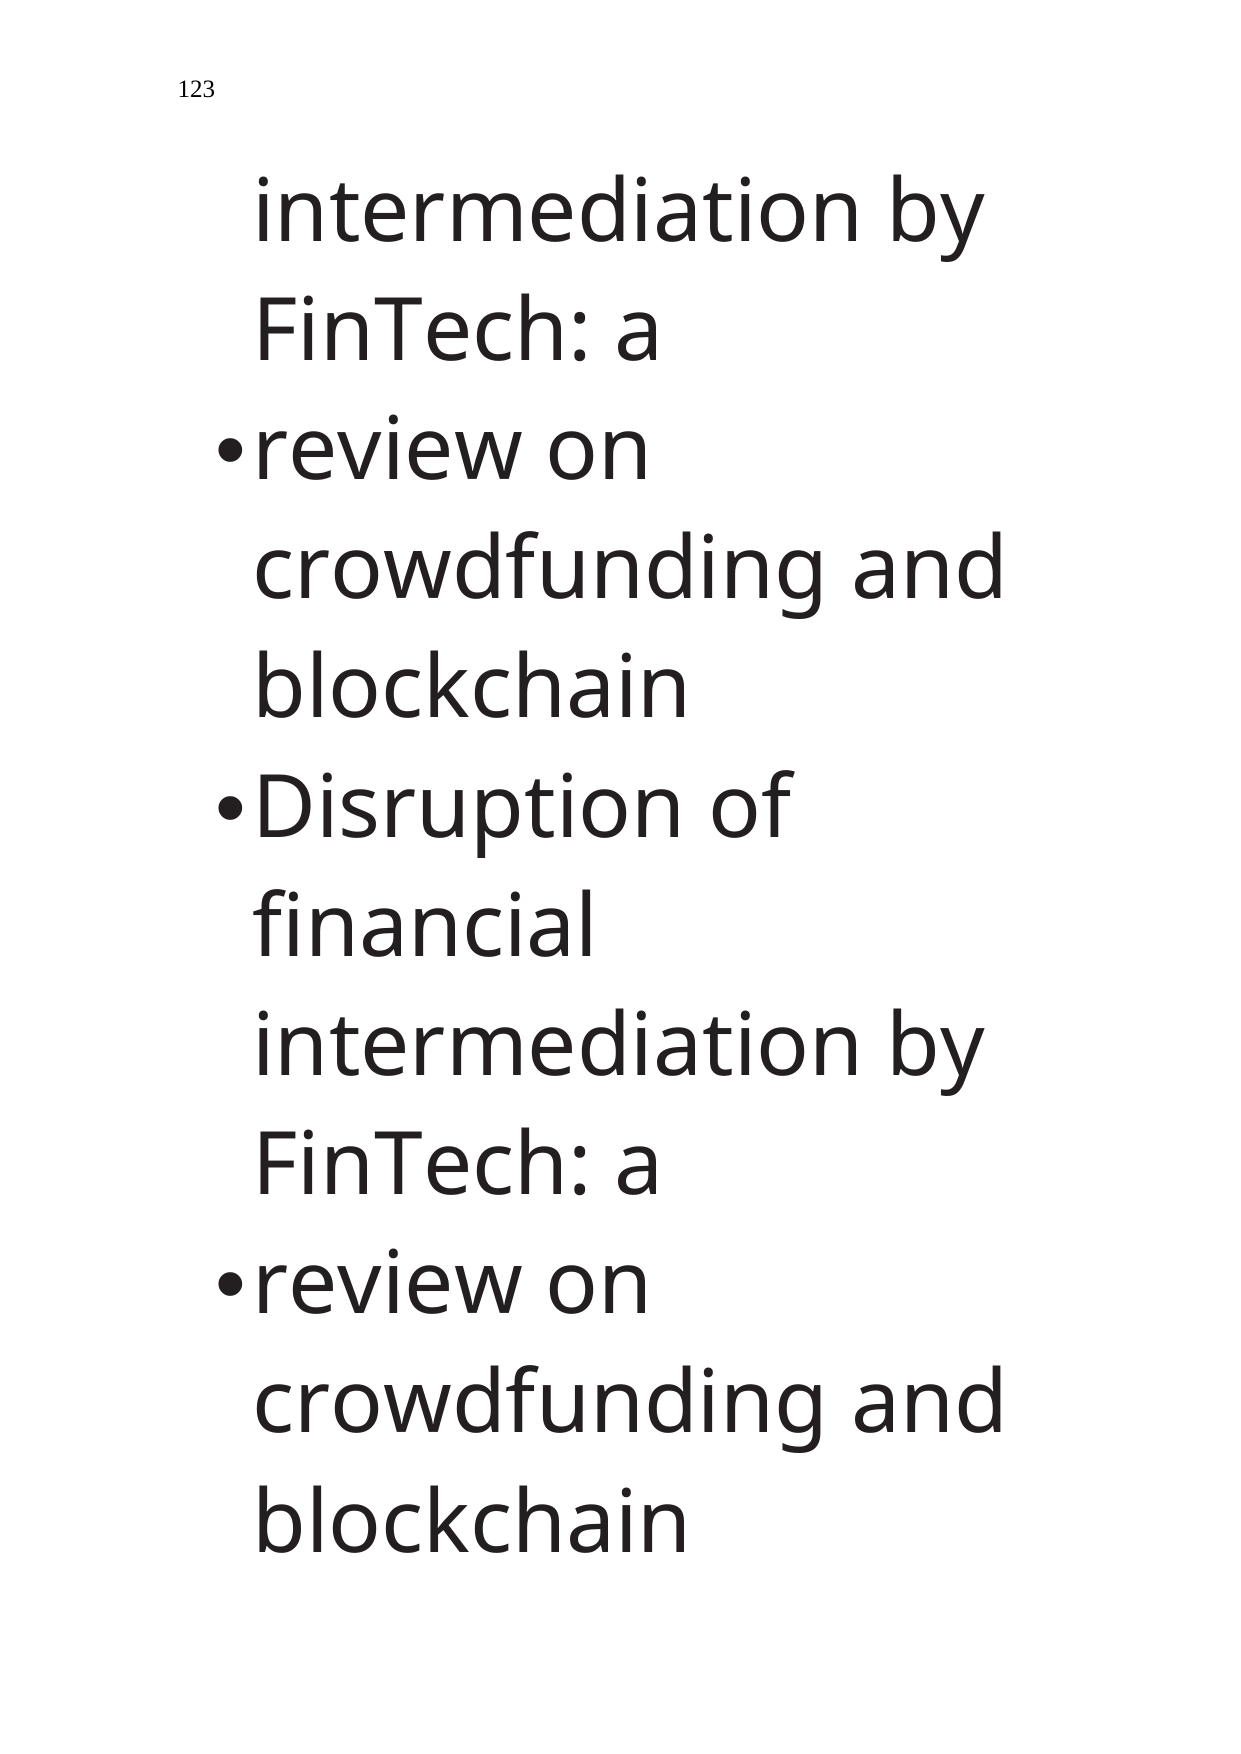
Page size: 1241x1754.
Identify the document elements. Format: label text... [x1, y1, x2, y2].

list review on crowdfunding and blockchain [215, 386, 1122, 743]
list Disruption of ﬁnancial intermediation by FinTech: a [215, 148, 1122, 386]
list Disruption of ﬁnancial intermediation by FinTech: a [215, 743, 1122, 1220]
list review on crowdfunding and blockchain [215, 1220, 1122, 1578]
